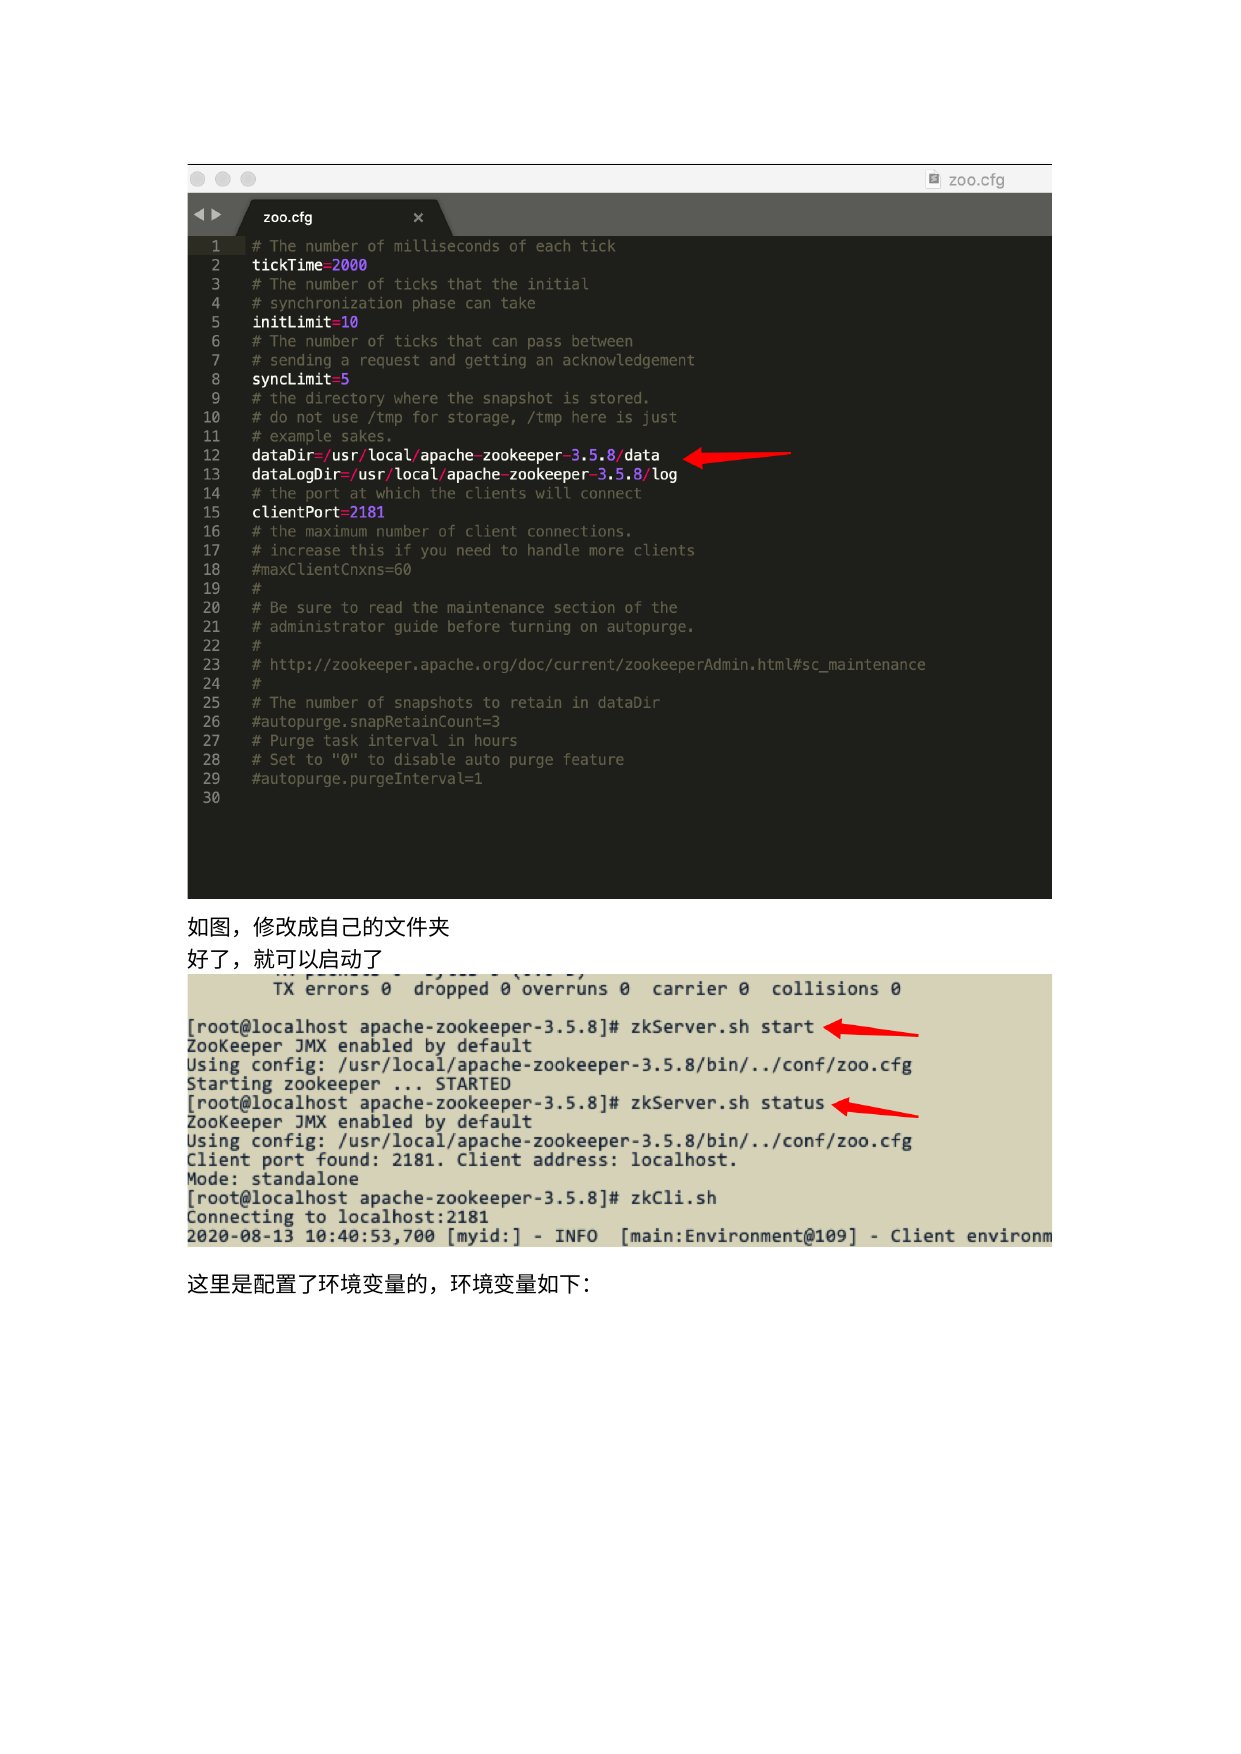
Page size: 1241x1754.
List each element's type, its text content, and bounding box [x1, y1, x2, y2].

picture [187, 974, 1053, 1247]
picture [187, 162, 1052, 899]
text 这里是配置了环境变量的，环境变量如下： [187, 1267, 1053, 1299]
text 好了，就可以启动了 [187, 942, 1053, 974]
text 如图，修改成自己的文件夹 [187, 909, 1053, 942]
